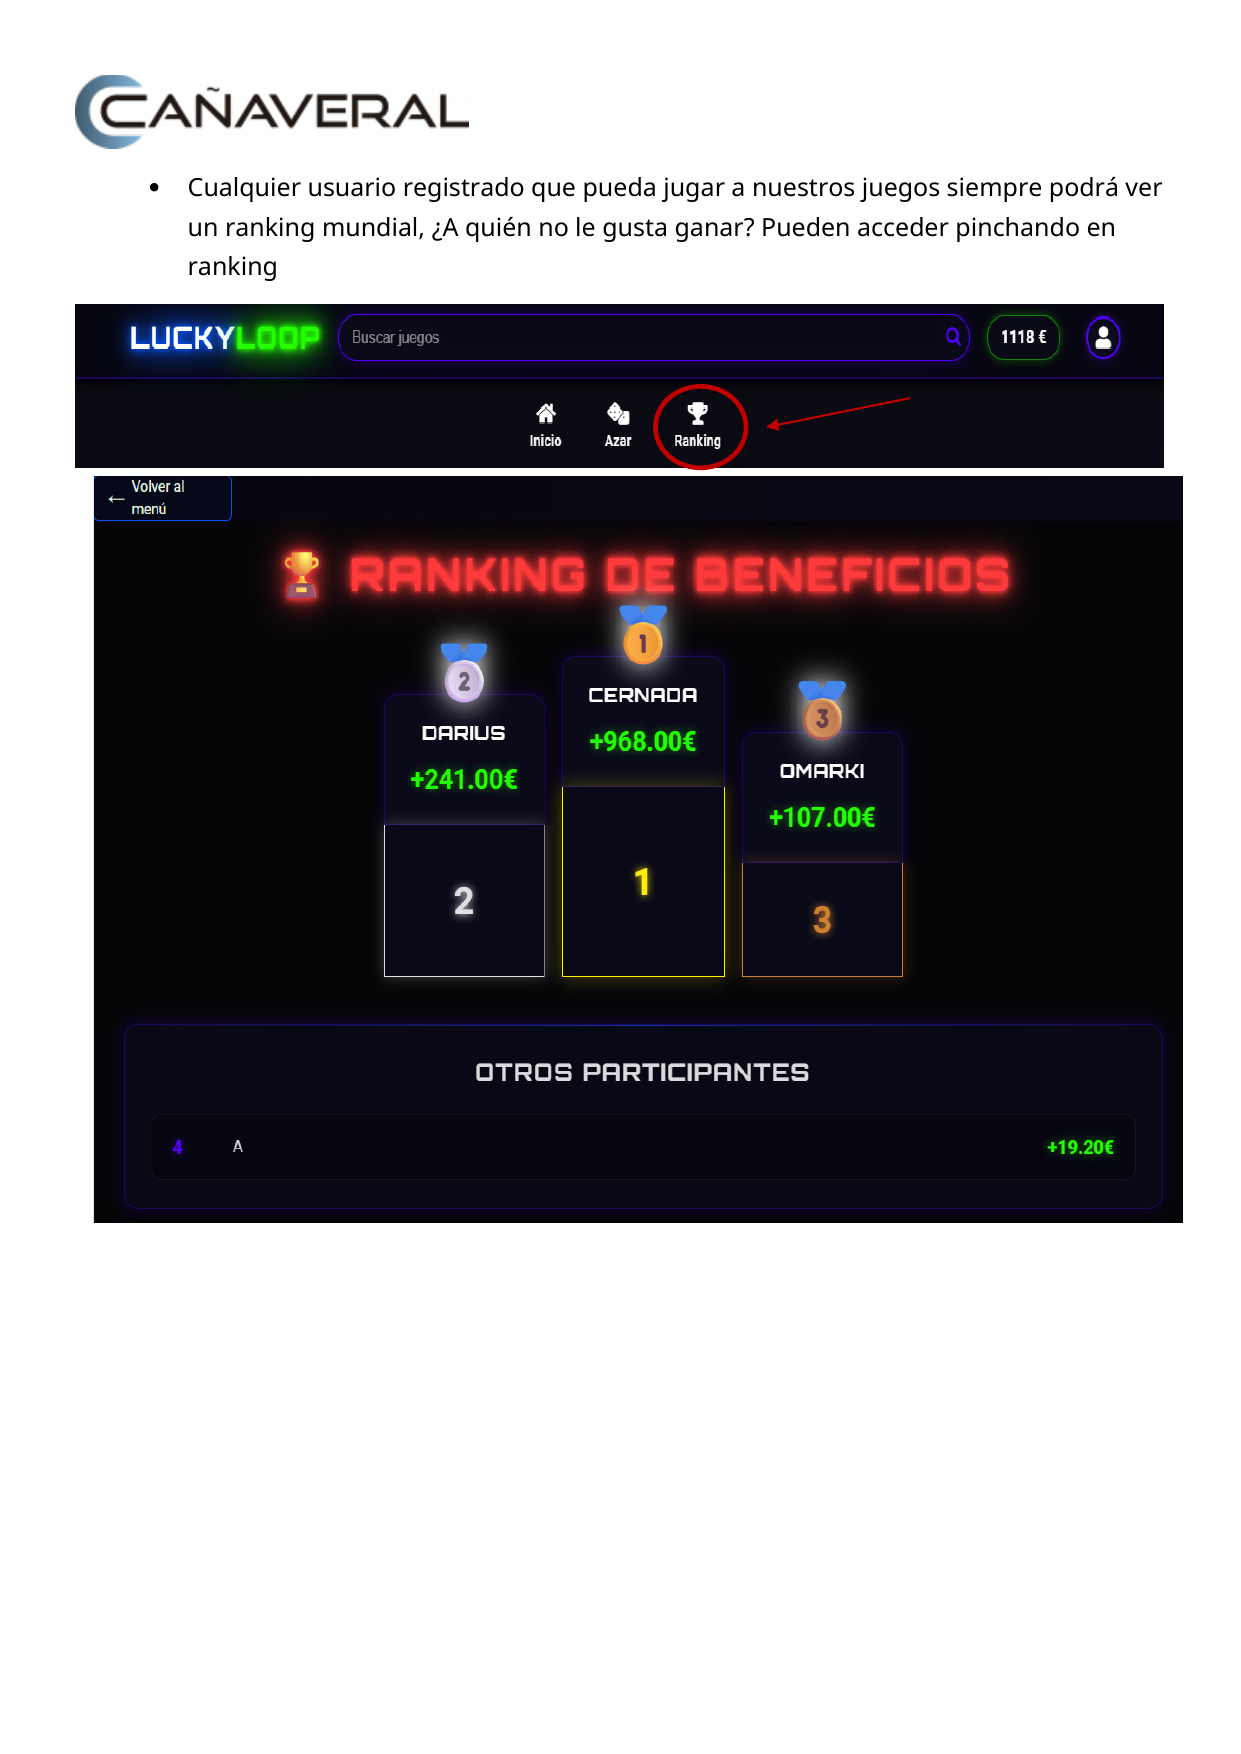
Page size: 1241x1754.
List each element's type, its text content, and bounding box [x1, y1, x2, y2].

list Cualquier usuario registrado que pueda jugar a nuestros juegos siempre podrá ver un ranking mundial, ¿A quién no le gusta ganar? Pueden acceder pinchando en ranking [150, 170, 1165, 283]
